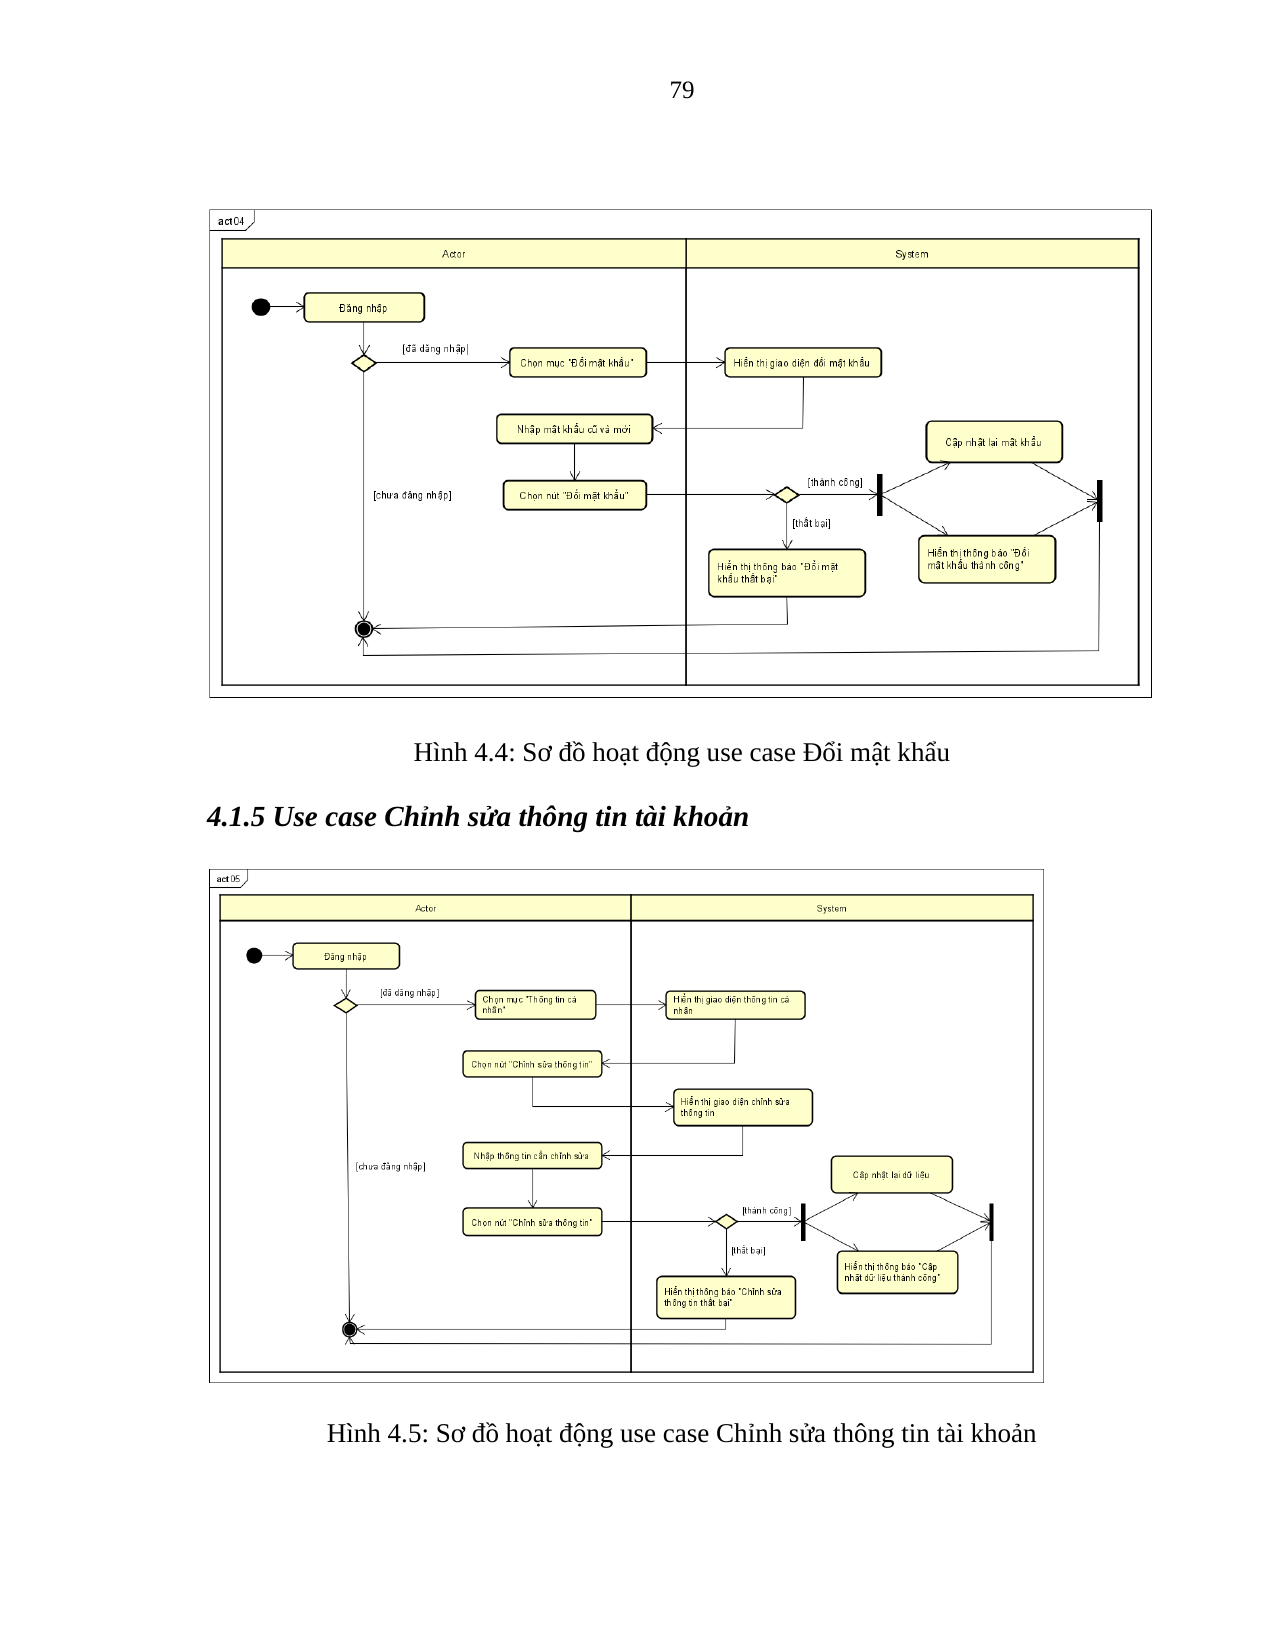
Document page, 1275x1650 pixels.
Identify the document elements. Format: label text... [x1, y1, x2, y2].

text Hình 4.4: Sơ đồ hoạt động use case Đổi mật khẩu [207, 736, 1157, 767]
text Hình 4.5: Sơ đồ hoạt động use case Chỉnh sửa thông tin tài khoản [207, 1418, 1157, 1449]
picture [206, 206, 1157, 705]
picture [206, 866, 1048, 1387]
text 4.1.5 Use case Chỉnh sửa thông tin tài khoản [207, 799, 1157, 833]
